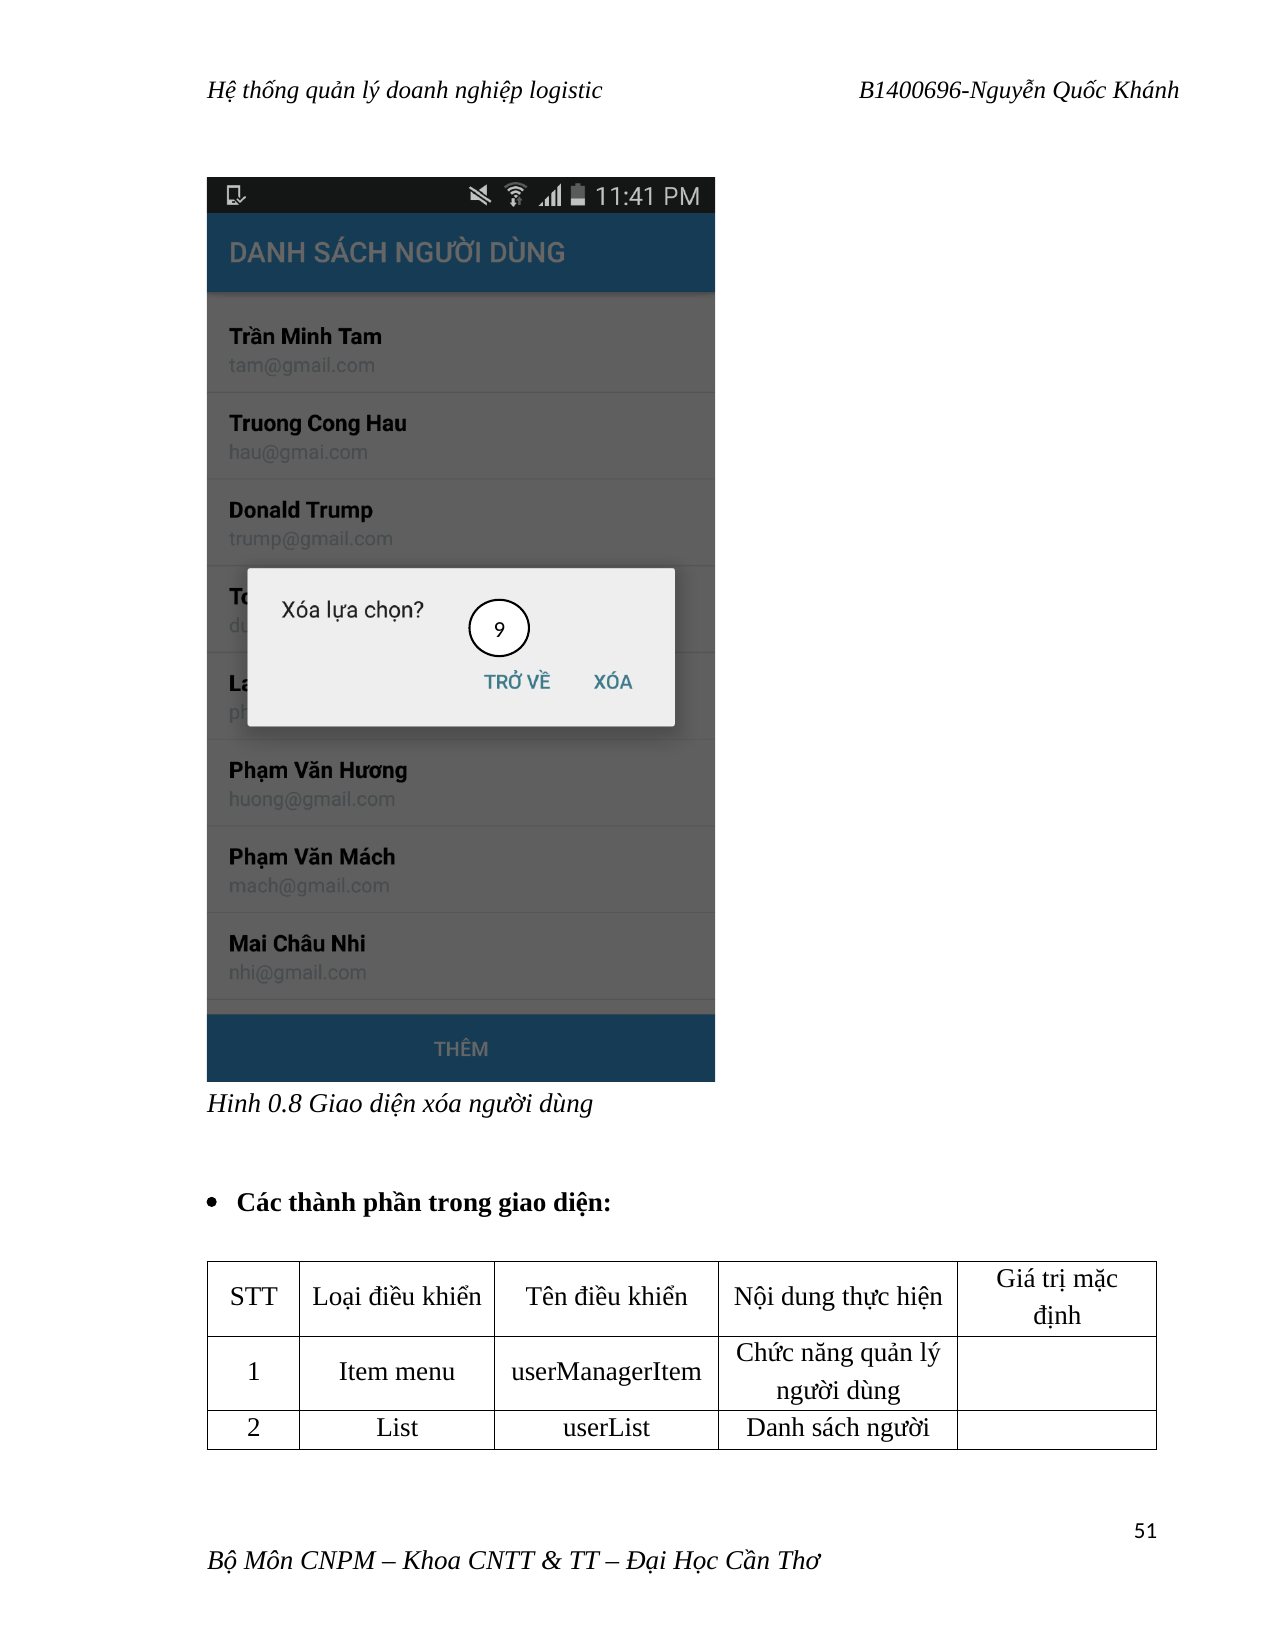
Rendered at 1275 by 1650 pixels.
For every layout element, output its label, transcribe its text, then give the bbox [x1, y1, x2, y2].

list Các thành phần trong giao diện: [207, 1186, 1157, 1217]
picture [206, 177, 716, 1082]
table_cell 1 [208, 1337, 299, 1410]
table_cell [958, 1411, 1156, 1448]
table_cell [958, 1337, 1156, 1410]
table_cell List [300, 1411, 494, 1448]
table_cell Item menu [300, 1337, 494, 1410]
table_header STT [208, 1262, 299, 1336]
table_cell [719, 1411, 957, 1448]
table_header Nội dung thực hiện [719, 1262, 957, 1336]
table_header Giá trị mặc định [958, 1262, 1156, 1336]
table_cell userList [495, 1411, 718, 1448]
table_header Loại điều khiển [300, 1262, 494, 1336]
table_header Tên điều khiển [495, 1262, 718, 1336]
table_cell userManagerItem [495, 1337, 718, 1410]
table_cell Chức năng quản lý người dùng [719, 1337, 957, 1410]
table_cell 2 [208, 1411, 299, 1448]
text Hinh 0.8 Giao diện xóa người dùng [207, 1087, 1157, 1118]
